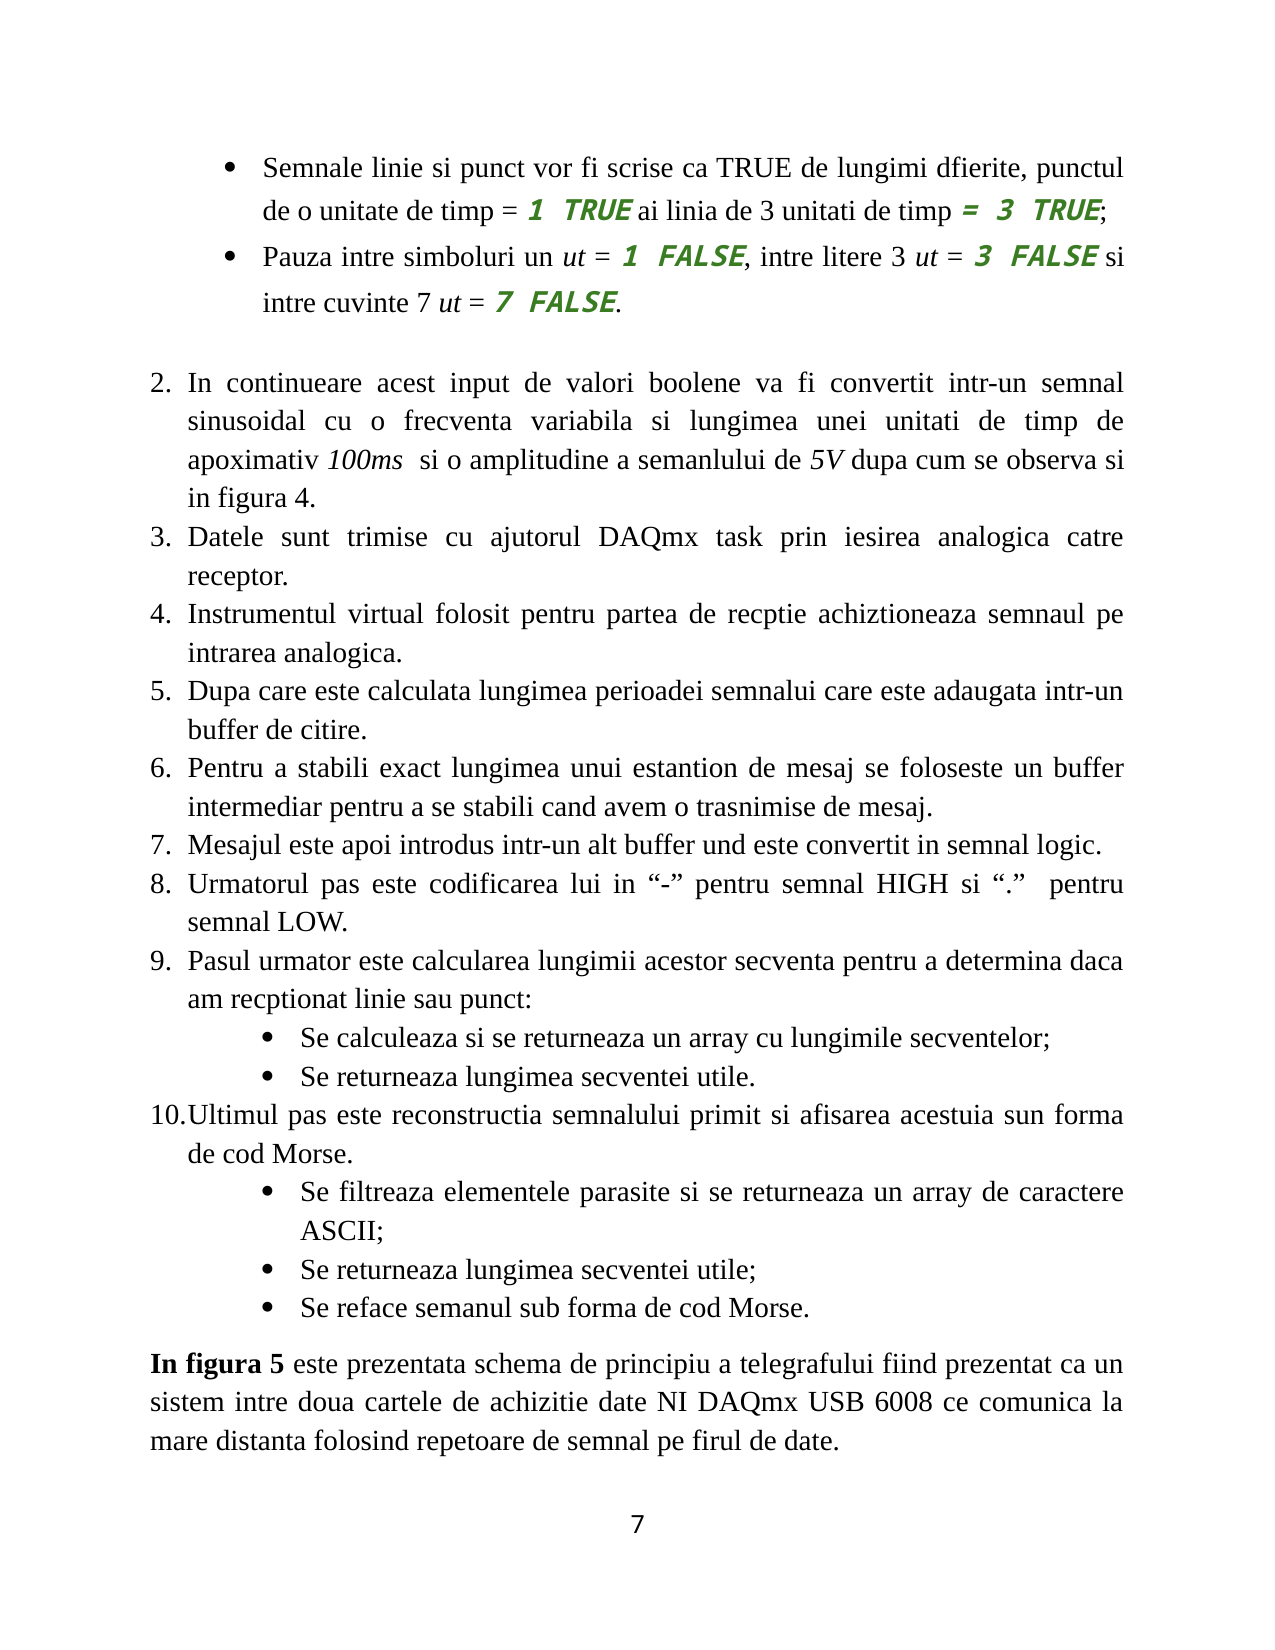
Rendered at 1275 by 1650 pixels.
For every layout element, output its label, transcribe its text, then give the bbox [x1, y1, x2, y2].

list Pasul urmator este calcularea lungimii acestor secventa pentru a determina daca am recptionat linie sau punct: [150, 943, 1125, 1015]
list Ultimul pas este reconstructia semnalului primit si afisarea acestuia sun forma de cod Morse. [150, 1097, 1125, 1169]
list Datele sunt trimise cu ajutorul DAQmx task prin iesirea analogica catre receptor. [150, 519, 1125, 591]
list In continueare acest input de valori boolene va fi convertit intr-un semnal sinusoidal cu o frecventa variabila si lungimea unei unitati de timp de apoximativ 100ms si o amplitudine a semanlului de 5V dupa cum se observa si in figura 4. [150, 365, 1125, 514]
list Se filtreaza elementele parasite si se returneaza un array de caractere ASCII; [262, 1174, 1125, 1247]
list Instrumentul virtual folosit pentru partea de recptie achiztioneaza semnaul pe intrarea analogica. [150, 596, 1125, 668]
list Urmatorul pas este codificarea lui in “-” pentru semnal HIGH si “.” pentru semnal LOW. [150, 866, 1125, 938]
list Se returneaza lungimea secventei utile. [262, 1059, 1125, 1092]
list Semnale linie si punct vor fi scrise ca TRUE de lungimi dfierite, punctul de o unitate de timp = 1 TRUE ai linia de 3 unitati de timp = 3 TRUE; [225, 150, 1125, 229]
list Dupa care este calculata lungimea perioadei semnalui care este adaugata intr-un buffer de citire. [150, 673, 1125, 745]
list Se calculeaza si se returneaza un array cu lungimile secventelor; [262, 1020, 1125, 1054]
list Se reface semanul sub forma de cod Morse. [262, 1290, 1125, 1324]
list Pauza intre simboluri un ut = 1 FALSE, intre litere 3 ut = 3 FALSE si intre cuvinte 7 ut = 7 FALSE. [225, 235, 1125, 321]
list Pentru a stabili exact lungimea unui estantion de mesaj se foloseste un buffer intermediar pentru a se stabili cand avem o trasnimise de mesaj. [150, 750, 1125, 822]
list Mesajul este apoi introdus intr-un alt buffer und este convertit in semnal logic. [150, 827, 1125, 861]
list Se returneaza lungimea secventei utile; [262, 1252, 1125, 1285]
text In figura 5 este prezentata schema de principiu a telegrafului fiind prezentat ca un sistem intre doua cartele de achizitie date NI DAQmx USB 6008 ce comunica la mare distanta folosind repetoare de semnal pe firul de date. [150, 1346, 1125, 1456]
